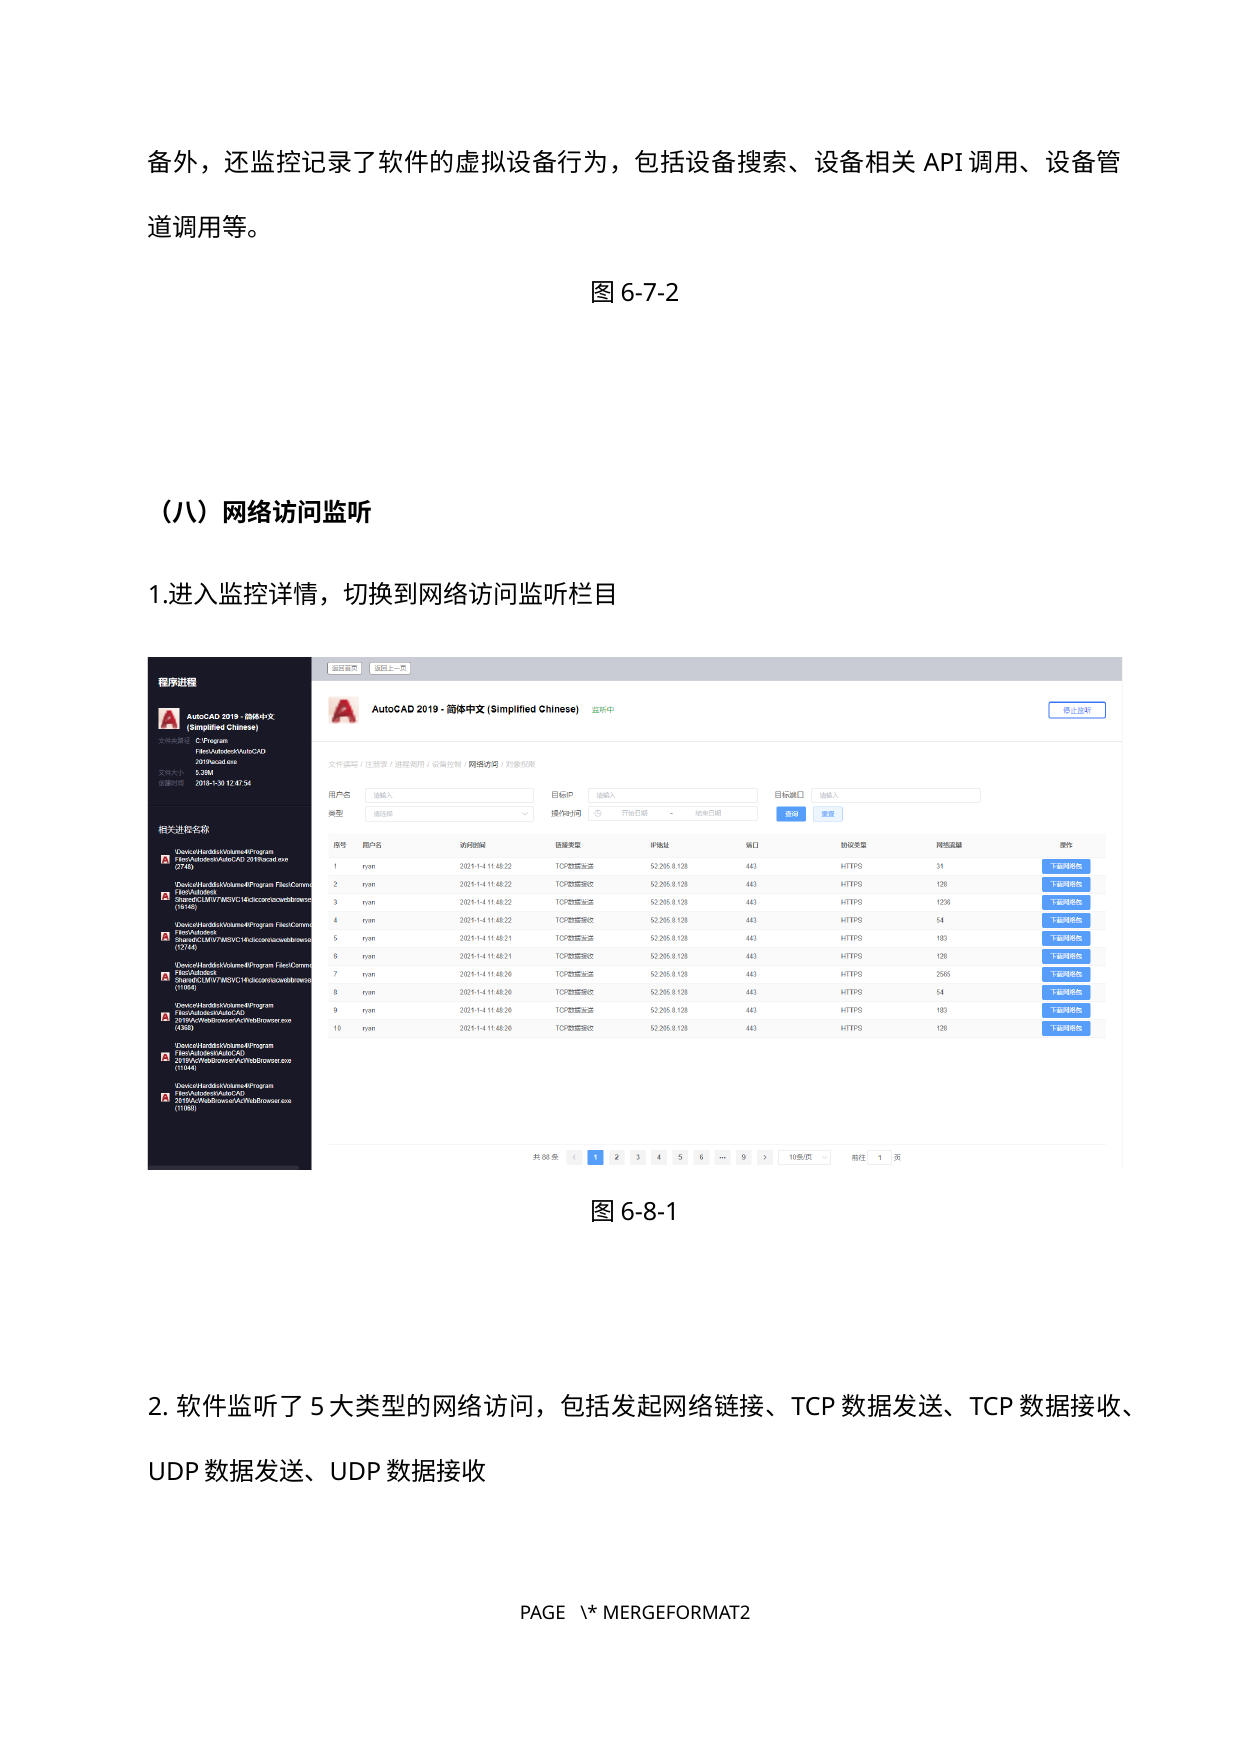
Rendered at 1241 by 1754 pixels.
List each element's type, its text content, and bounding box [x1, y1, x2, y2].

text 2.设备控制会监控软件所有的设备相关调用行为，注意设备除了摄像头，打印机等物理设备外，还监控记录了软件的虚拟设备行为，包括设备搜索、设备相关API调用、设备管道调用等。 [148, 128, 1122, 258]
text 图6-8-1 [148, 1177, 1122, 1242]
picture [147, 657, 1123, 1170]
subtitle （八）网络访问监听 [148, 478, 1122, 543]
text 2. 软件监听了5大类型的网络访问，包括发起网络链接、TCP数据发送、TCP数据接收、UDP数据发送、UDP数据接收 [148, 1372, 1122, 1502]
text 图6-7-2 [148, 258, 1122, 323]
text 1.进入监控详情，切换到网络访问监听栏目 [148, 560, 1122, 625]
